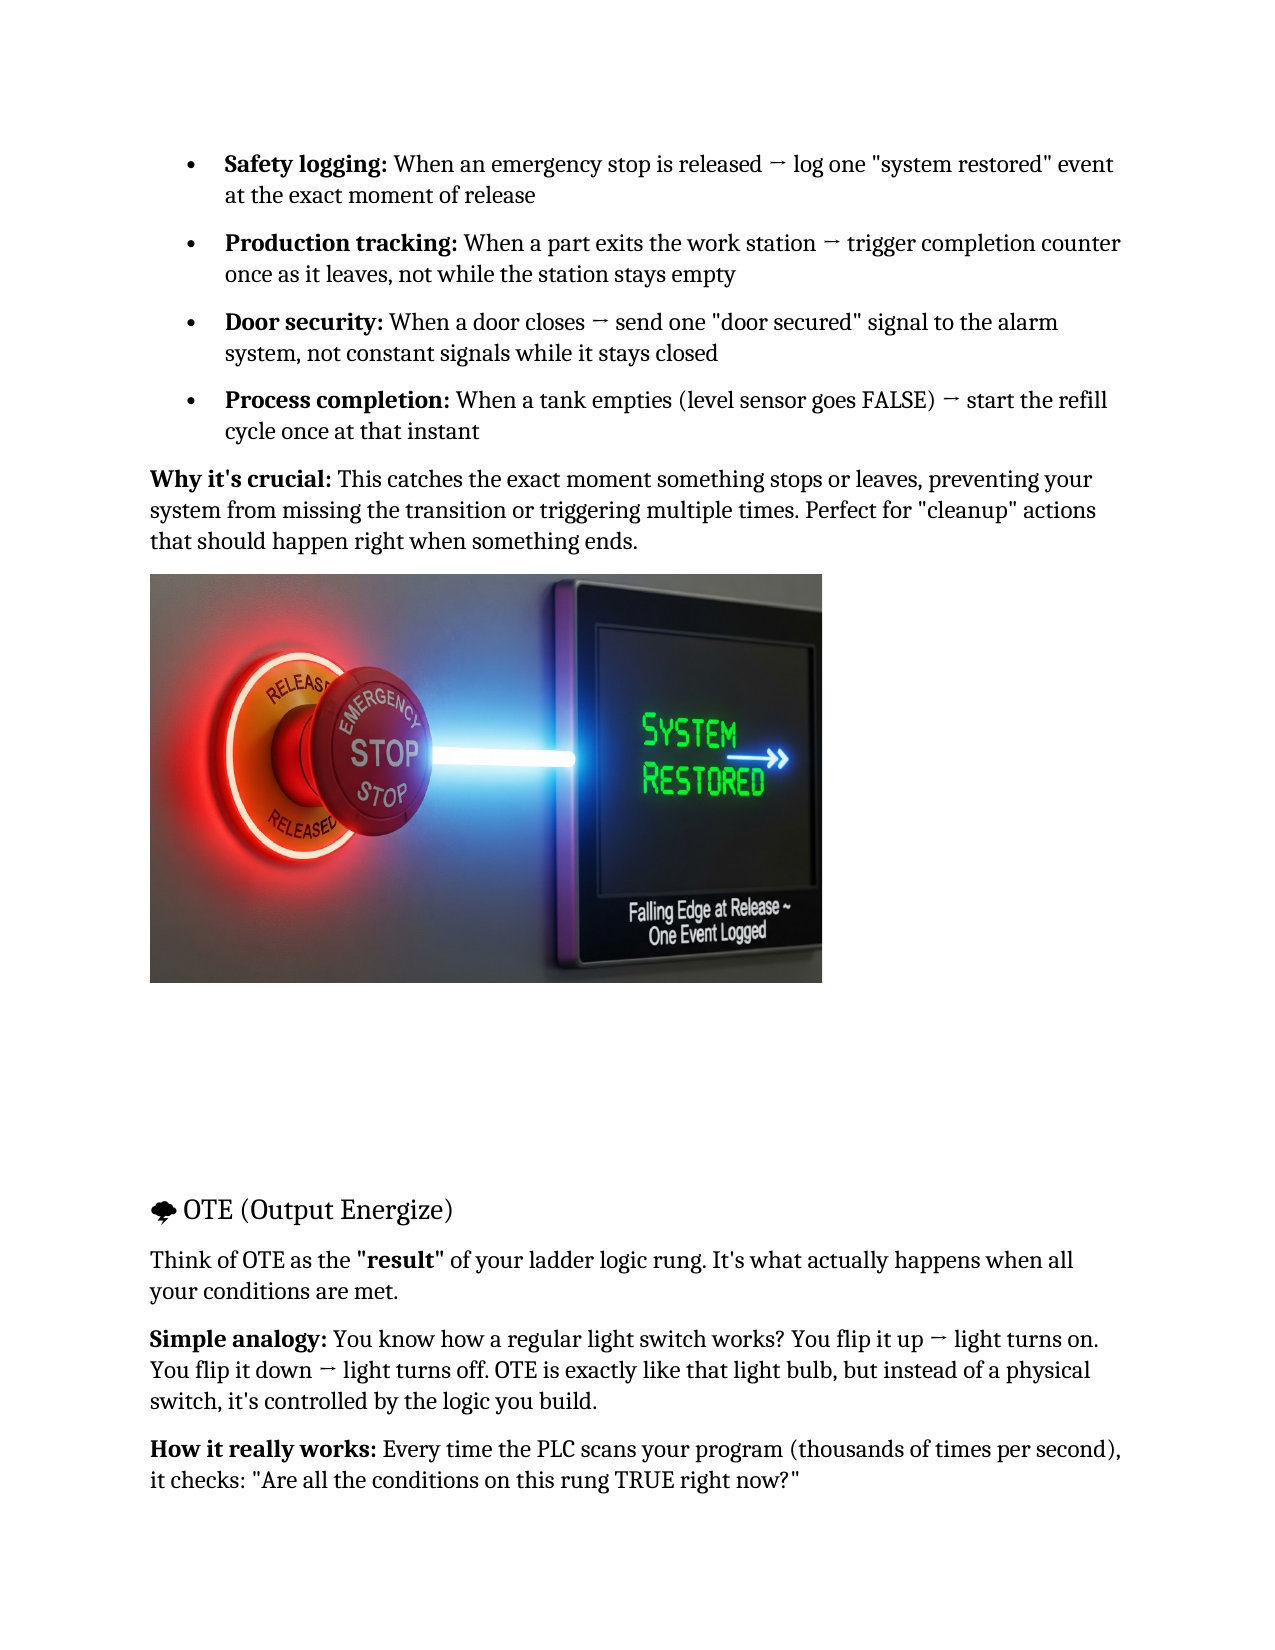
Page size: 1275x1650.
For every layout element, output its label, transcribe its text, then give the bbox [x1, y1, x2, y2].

list Safety logging: When an emergency stop is released → log one "system restored" event at the exact moment of release [187, 150, 1125, 210]
text Think of OTE as the "result" of your ladder logic rung. It's what actually happens when all your conditions are met. [150, 1246, 1125, 1306]
text How it really works: Every time the PLC scans your program (thousands of times per second), it checks: "Are all the conditions on this rung TRUE right now?" [150, 1435, 1125, 1494]
text Simple analogy: You know how a regular light switch works? You flip it up → light turns on. You flip it down → light turns off. OTE is exactly like that light bulb, but instead of a physical switch, it's controlled by the logic you build. [150, 1325, 1125, 1416]
picture [150, 574, 823, 983]
list Production tracking: When a part exits the work station → trigger completion counter once as it leaves, not while the station stays empty [187, 229, 1125, 288]
list Process completion: When a tank empties (level sensor goes FALSE) → start the refill cycle once at that instant [187, 386, 1125, 446]
list Door security: When a door closes → send one "door secured" signal to the alarm system, not constant signals while it stays closed [187, 307, 1125, 367]
text Why it's crucial: This catches the exact moment something stops or leaves, preventing your system from missing the transition or triggering multiple times. Perfect for "cleanup" actions that should happen right when something ends. [150, 465, 1125, 556]
text OTE (Output Energize) [150, 1193, 1125, 1227]
